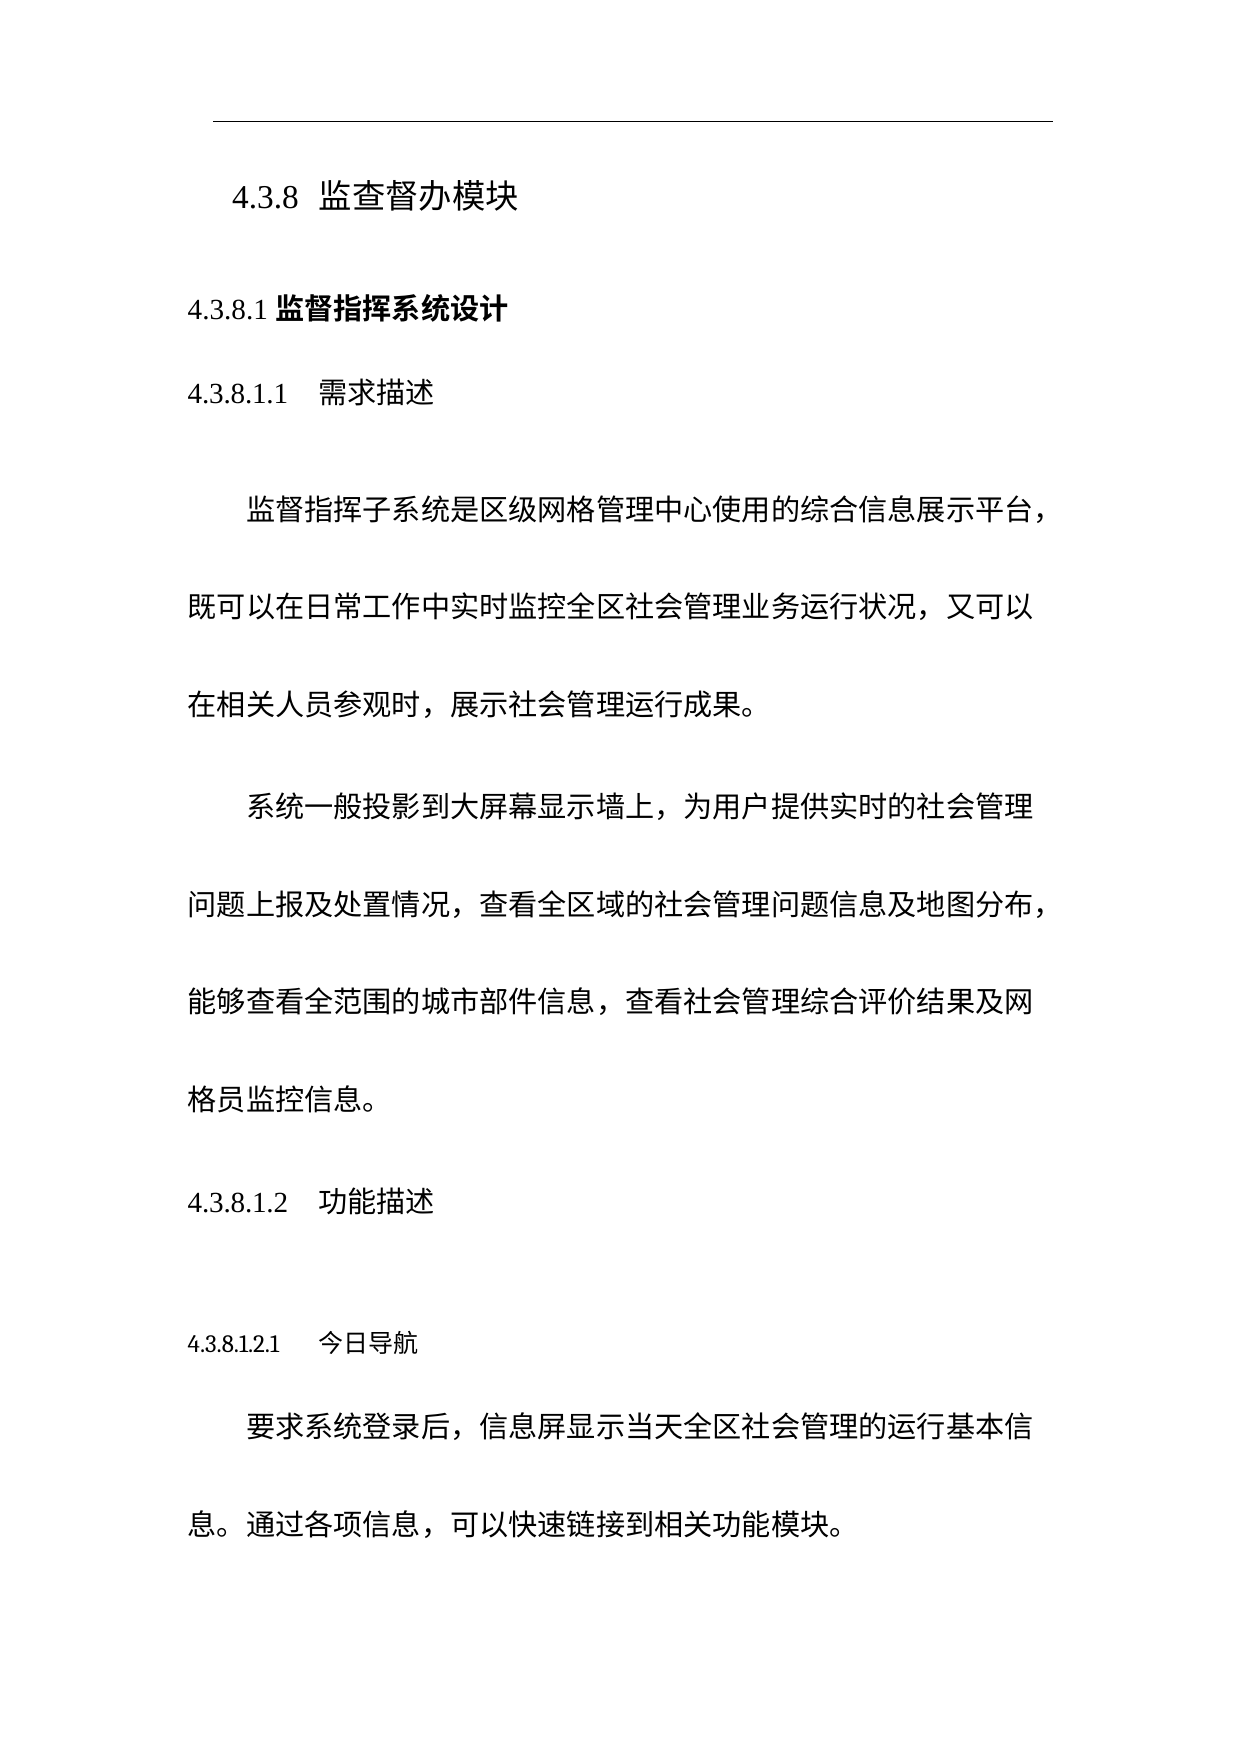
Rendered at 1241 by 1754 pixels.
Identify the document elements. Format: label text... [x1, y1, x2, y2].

subtitle 监查督办模块 [232, 162, 1053, 227]
subtitle 监督指挥系统设计 [187, 274, 1053, 339]
text 要求系统登录后，信息屏显示当天全区社会管理的运行基本信息。通过各项信息，可以快速链接到相关功能模块。 [187, 1392, 1053, 1555]
text 监督指挥子系统是区级网格管理中心使用的综合信息展示平台，既可以在日常工作中实时监控全区社会管理业务运行状况，又可以在相关人员参观时，展示社会管理运行成果。 [187, 475, 1053, 735]
subtitle 功能描述 [187, 1167, 1053, 1232]
subtitle 需求描述 [187, 358, 1053, 423]
text 系统一般投影到大屏幕显示墙上，为用户提供实时的社会管理问题上报及处置情况，查看全区域的社会管理问题信息及地图分布，能够查看全范围的城市部件信息，查看社会管理综合评价结果及网格员监控信息。 [187, 772, 1053, 1130]
subtitle 今日导航 [187, 1309, 1053, 1374]
